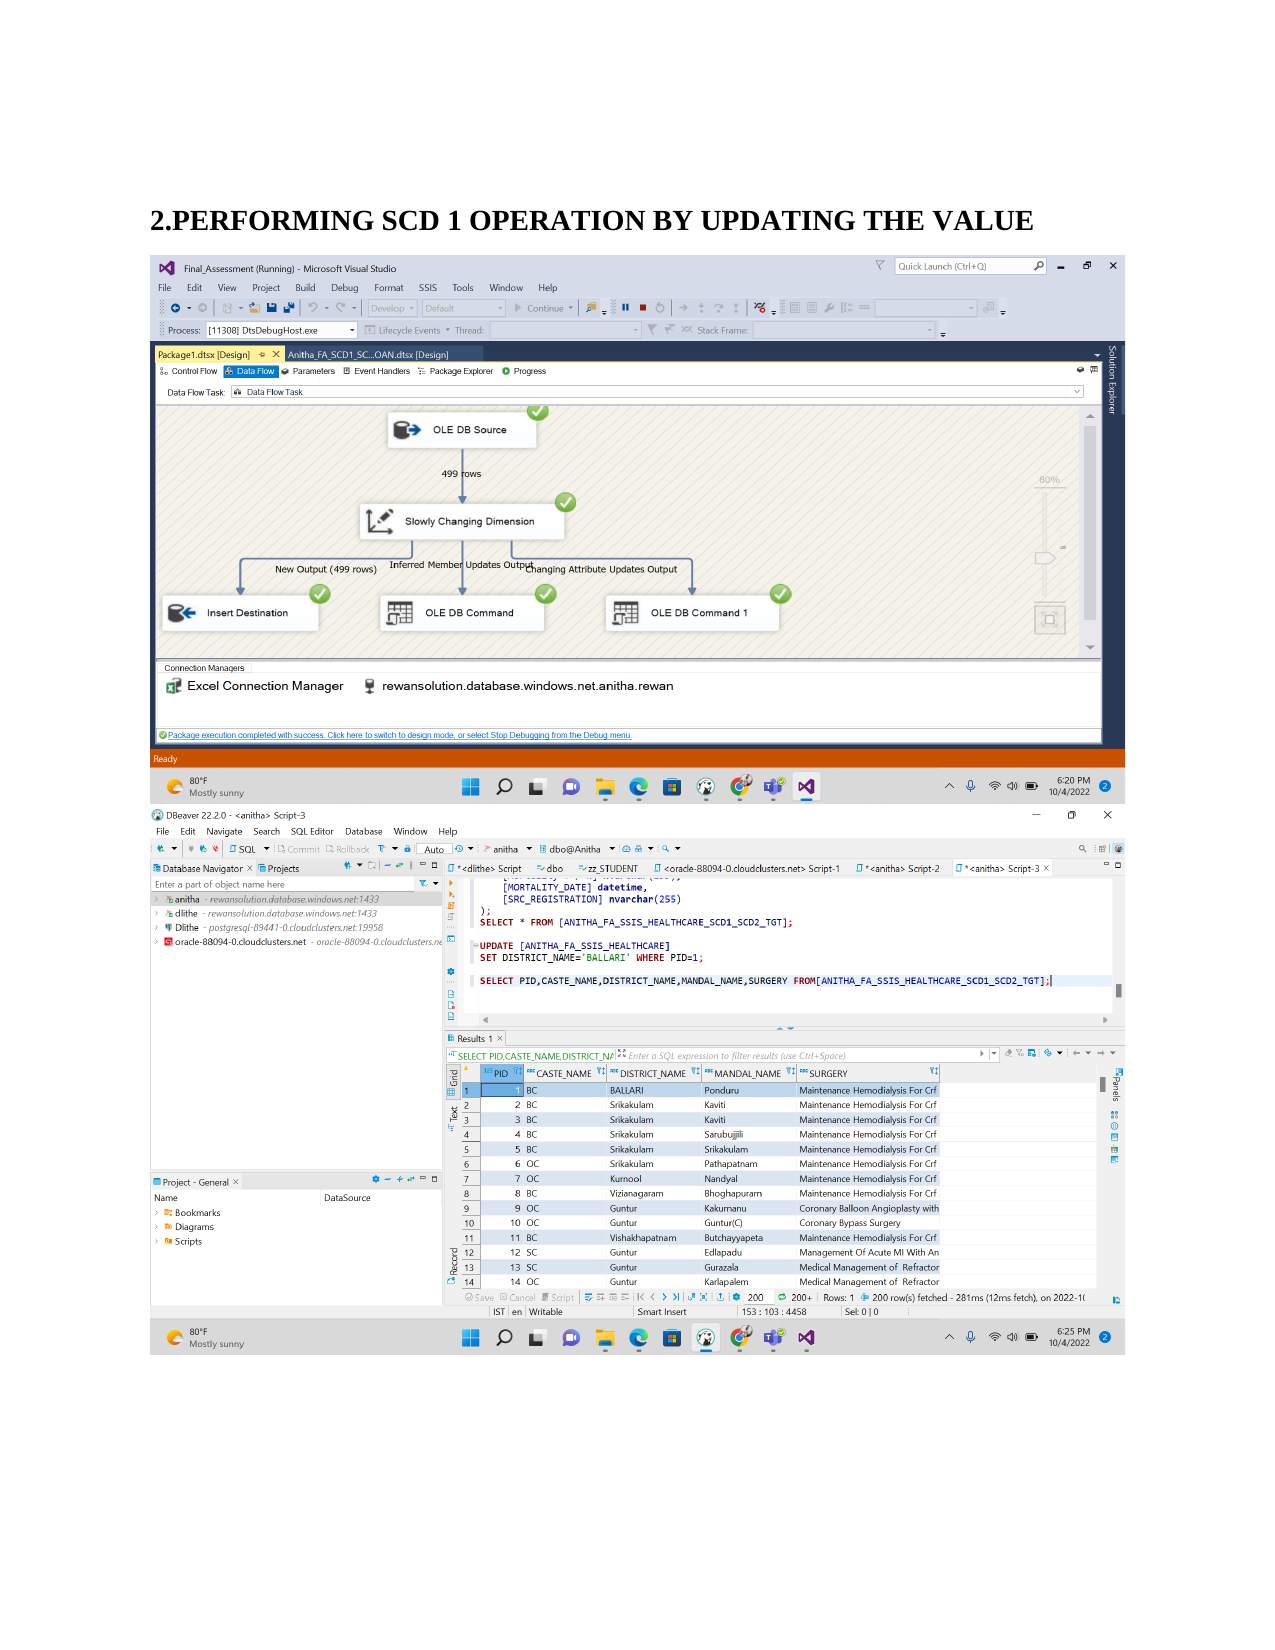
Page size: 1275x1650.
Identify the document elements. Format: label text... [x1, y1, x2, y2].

picture [150, 255, 1125, 804]
text 2.PERFORMING SCD 1 OPERATION BY UPDATING THE VALUE [150, 203, 1125, 236]
picture [150, 806, 1125, 1355]
